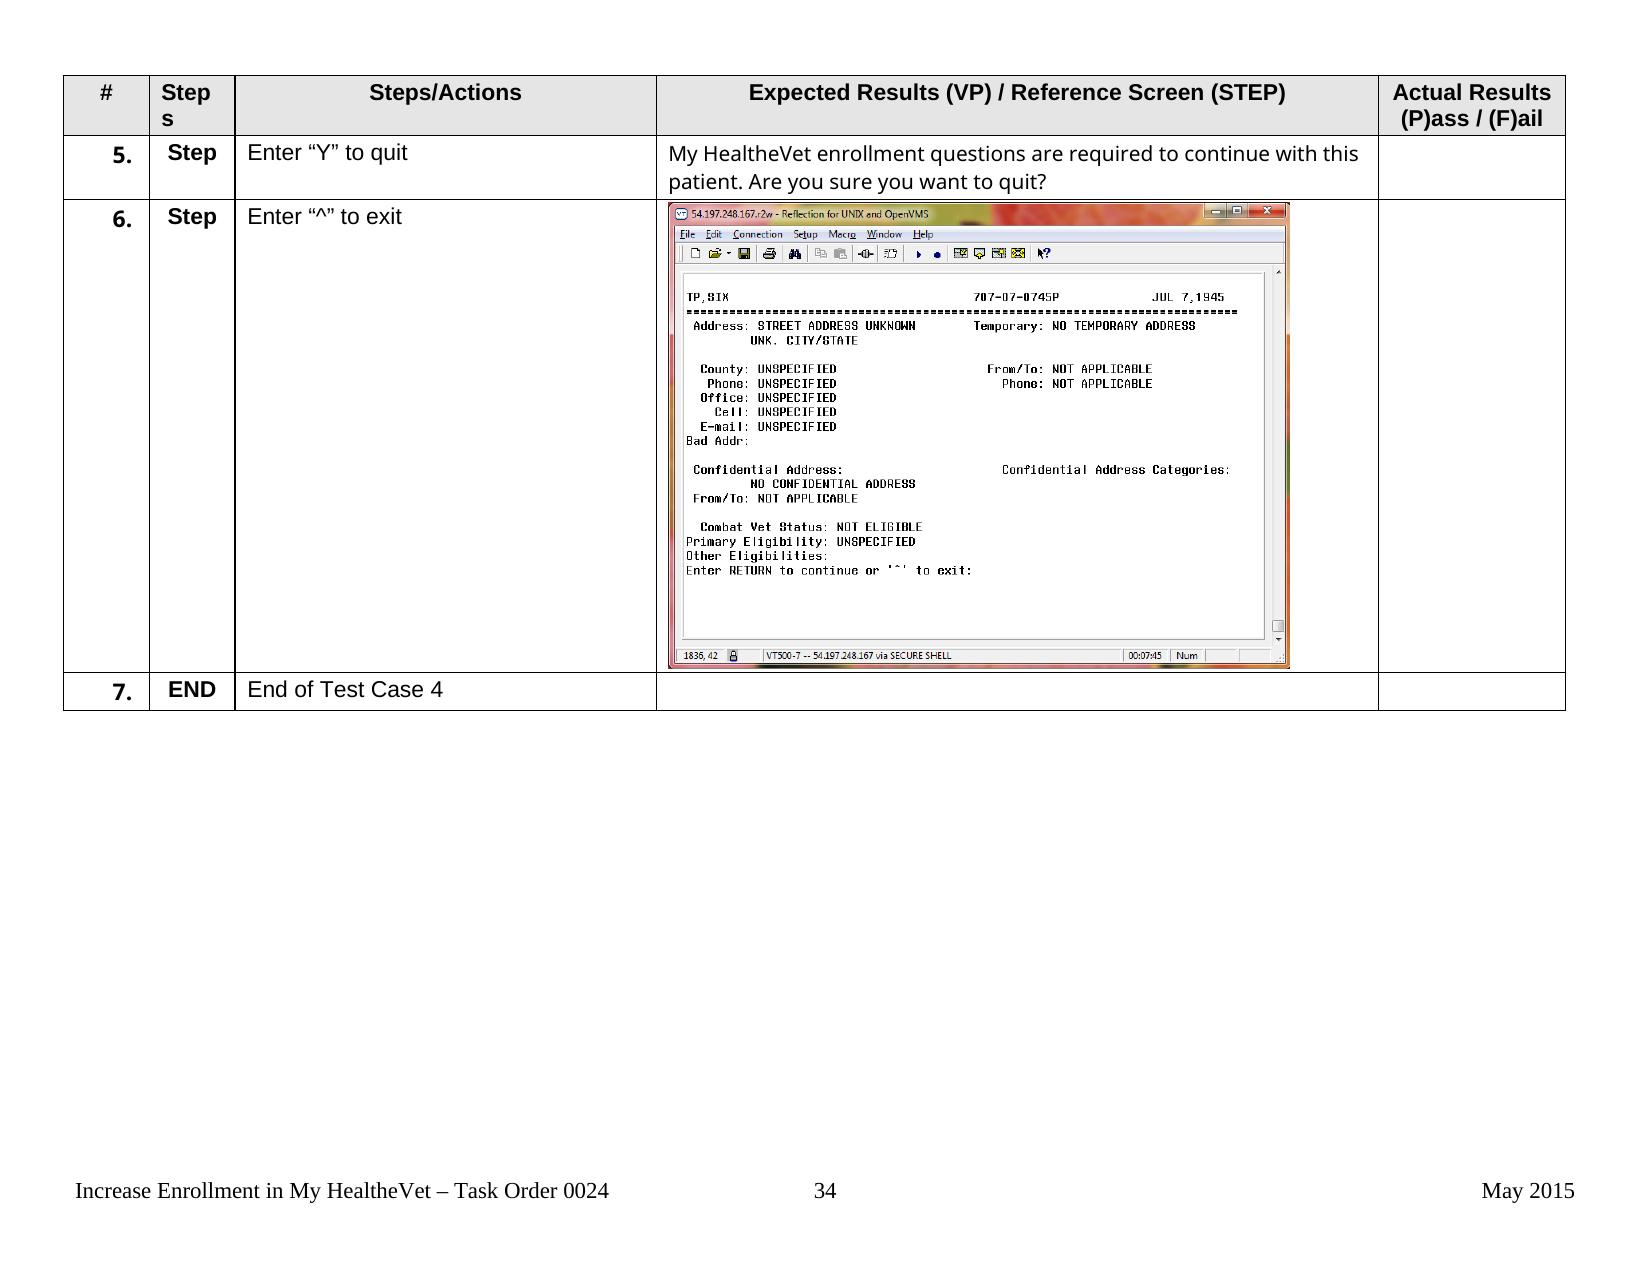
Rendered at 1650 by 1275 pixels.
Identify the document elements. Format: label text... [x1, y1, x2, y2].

table_header Steps [150, 76, 234, 135]
table_cell [64, 200, 149, 672]
table_cell Enter “Y” to quit [236, 136, 656, 199]
table_cell [1379, 200, 1565, 672]
table_header Steps/Actions [236, 76, 656, 135]
table_cell Enter “^” to exit [236, 200, 656, 672]
table_header Expected Results (VP) / Reference Screen (STEP) [657, 76, 1378, 135]
table_cell Step [150, 200, 234, 672]
table_cell Step [150, 136, 234, 199]
table_header # [64, 76, 149, 135]
table_cell [657, 200, 1378, 672]
table_cell [64, 673, 149, 710]
table_cell END [150, 673, 234, 710]
picture [668, 202, 1290, 669]
table_cell End of Test Case 4 [236, 673, 656, 710]
table_header Actual Results (P)ass / (F)ail [1379, 76, 1565, 135]
table_cell [657, 673, 1378, 710]
table_cell [1379, 136, 1565, 199]
table_cell [1379, 673, 1565, 710]
table_cell [64, 136, 149, 199]
table_cell My HealtheVet enrollment questions are required to continue with this patient. Are you sure you want to quit? [657, 136, 1378, 199]
